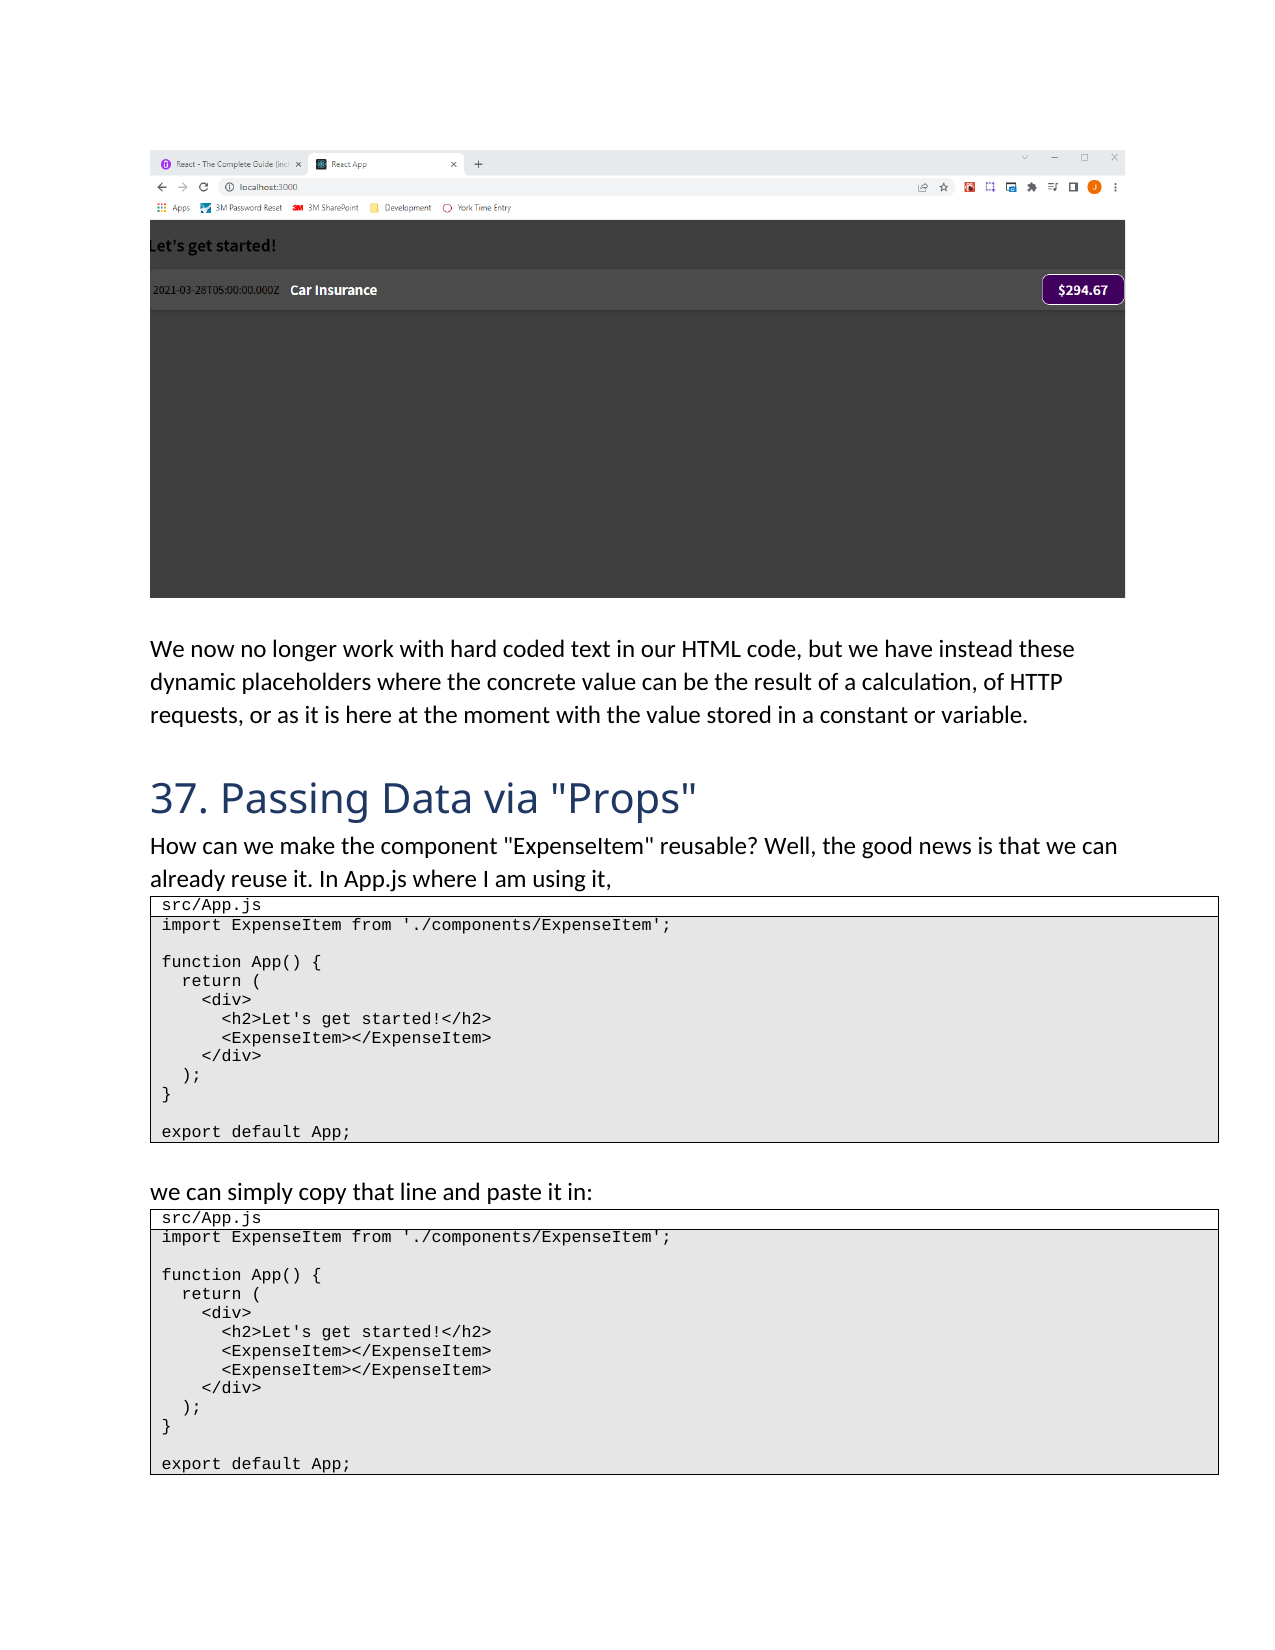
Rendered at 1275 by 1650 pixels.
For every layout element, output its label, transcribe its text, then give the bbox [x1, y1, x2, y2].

subtitle 37. Passing Data via "Props" [150, 769, 1125, 826]
table_header src/App.js [151, 897, 1218, 916]
text We now no longer work with hard coded text in our HTML code, but we have instead these dynamic placeholders where the concrete value can be the result of a calculation, of HTTP requests, or as it is here at the moment with the value stored in a constant or variable. [150, 633, 1125, 729]
text we can simply copy that line and paste it in: [150, 1176, 1125, 1207]
picture [150, 150, 1125, 598]
table_cell import ExpenseItem from './components/ExpenseItem'; function App() { return ( <div> <h2>Let's get started!</h2> <ExpenseItem></ExpenseItem> <ExpenseItem></ExpenseItem> </div> ); } export default App; [151, 1230, 1218, 1474]
table_header src/App.js [151, 1210, 1218, 1228]
table_cell import ExpenseItem from './components/ExpenseItem'; function App() { return ( <div> <h2>Let's get started!</h2> <ExpenseItem></ExpenseItem> </div> ); } export default App; [151, 917, 1218, 1142]
text How can we make the component "ExpenseItem" reusable? Well, the good news is that we can already reuse it. In App.js where I am using it, [150, 830, 1125, 894]
